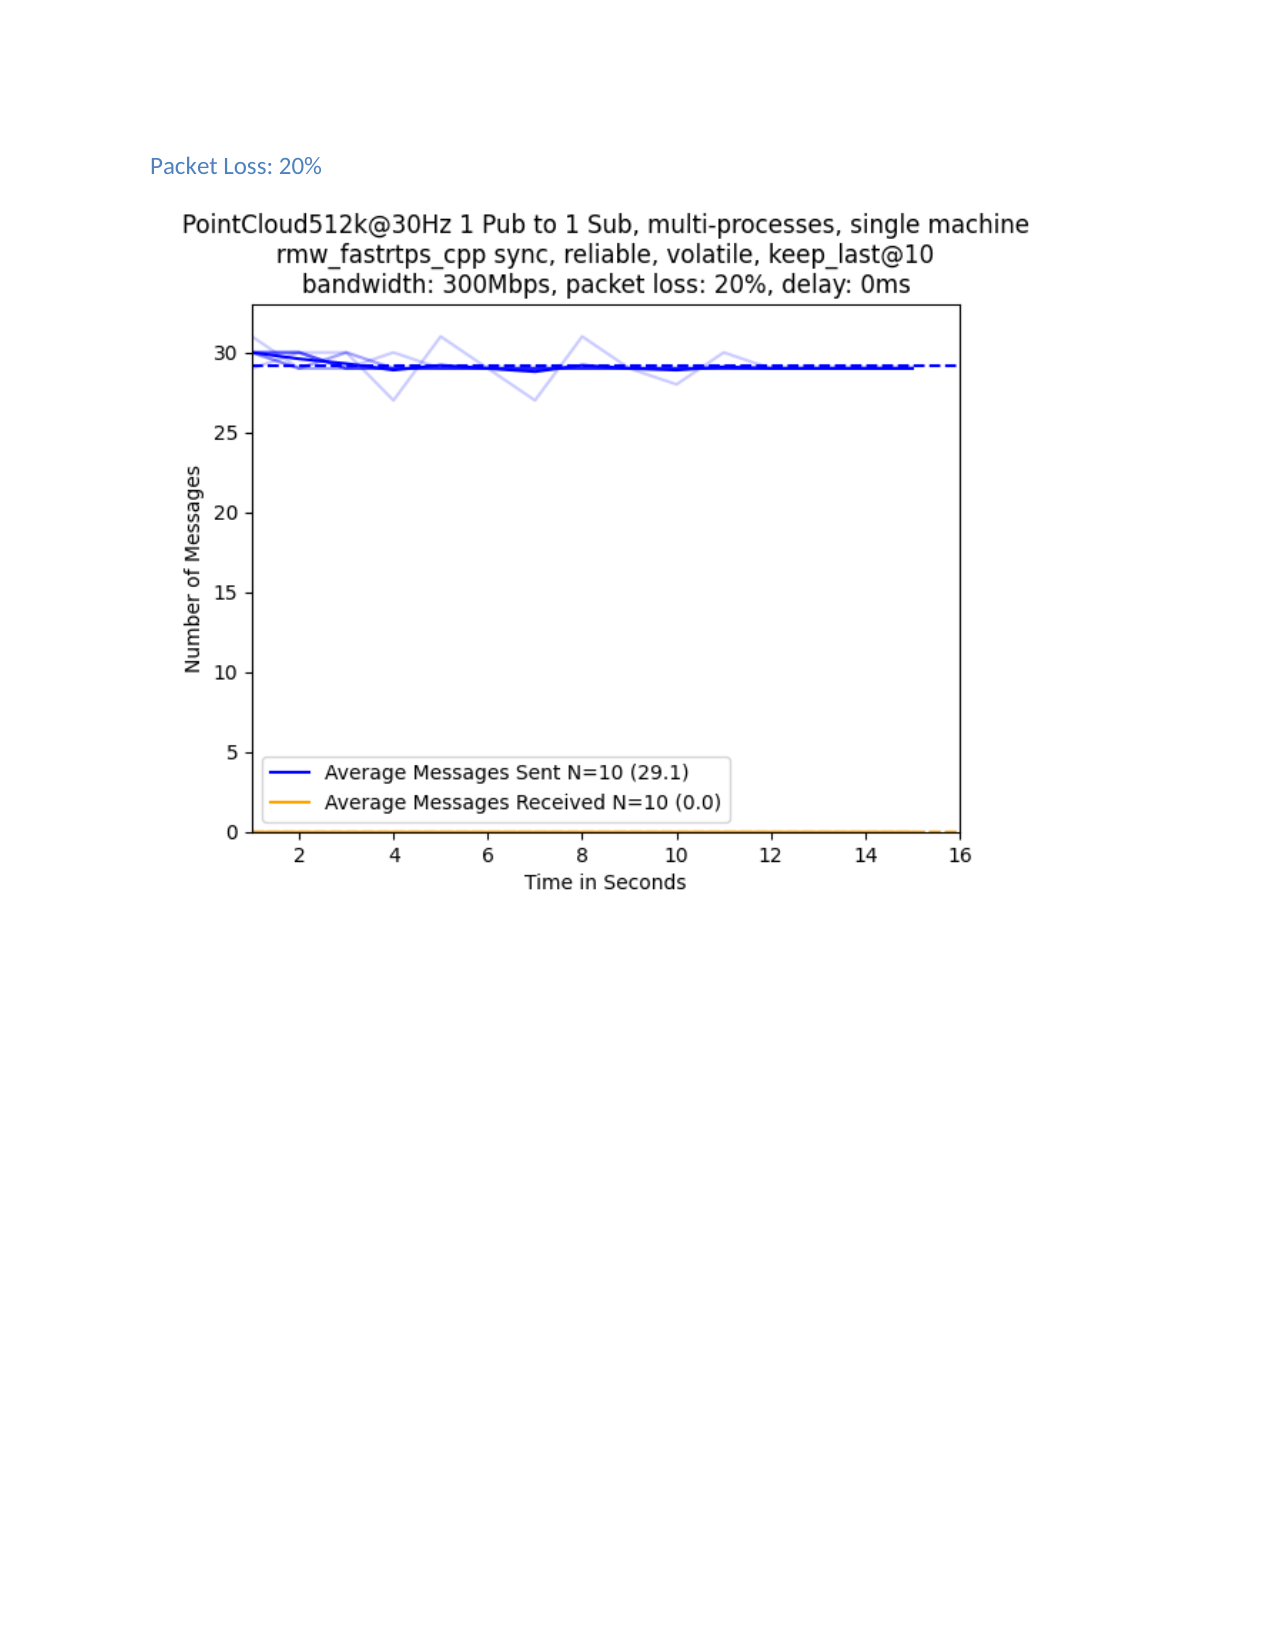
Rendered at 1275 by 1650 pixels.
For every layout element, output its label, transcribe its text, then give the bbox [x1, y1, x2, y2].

picture [168, 199, 1044, 908]
subtitle Packet Loss: 20% [150, 150, 1125, 181]
